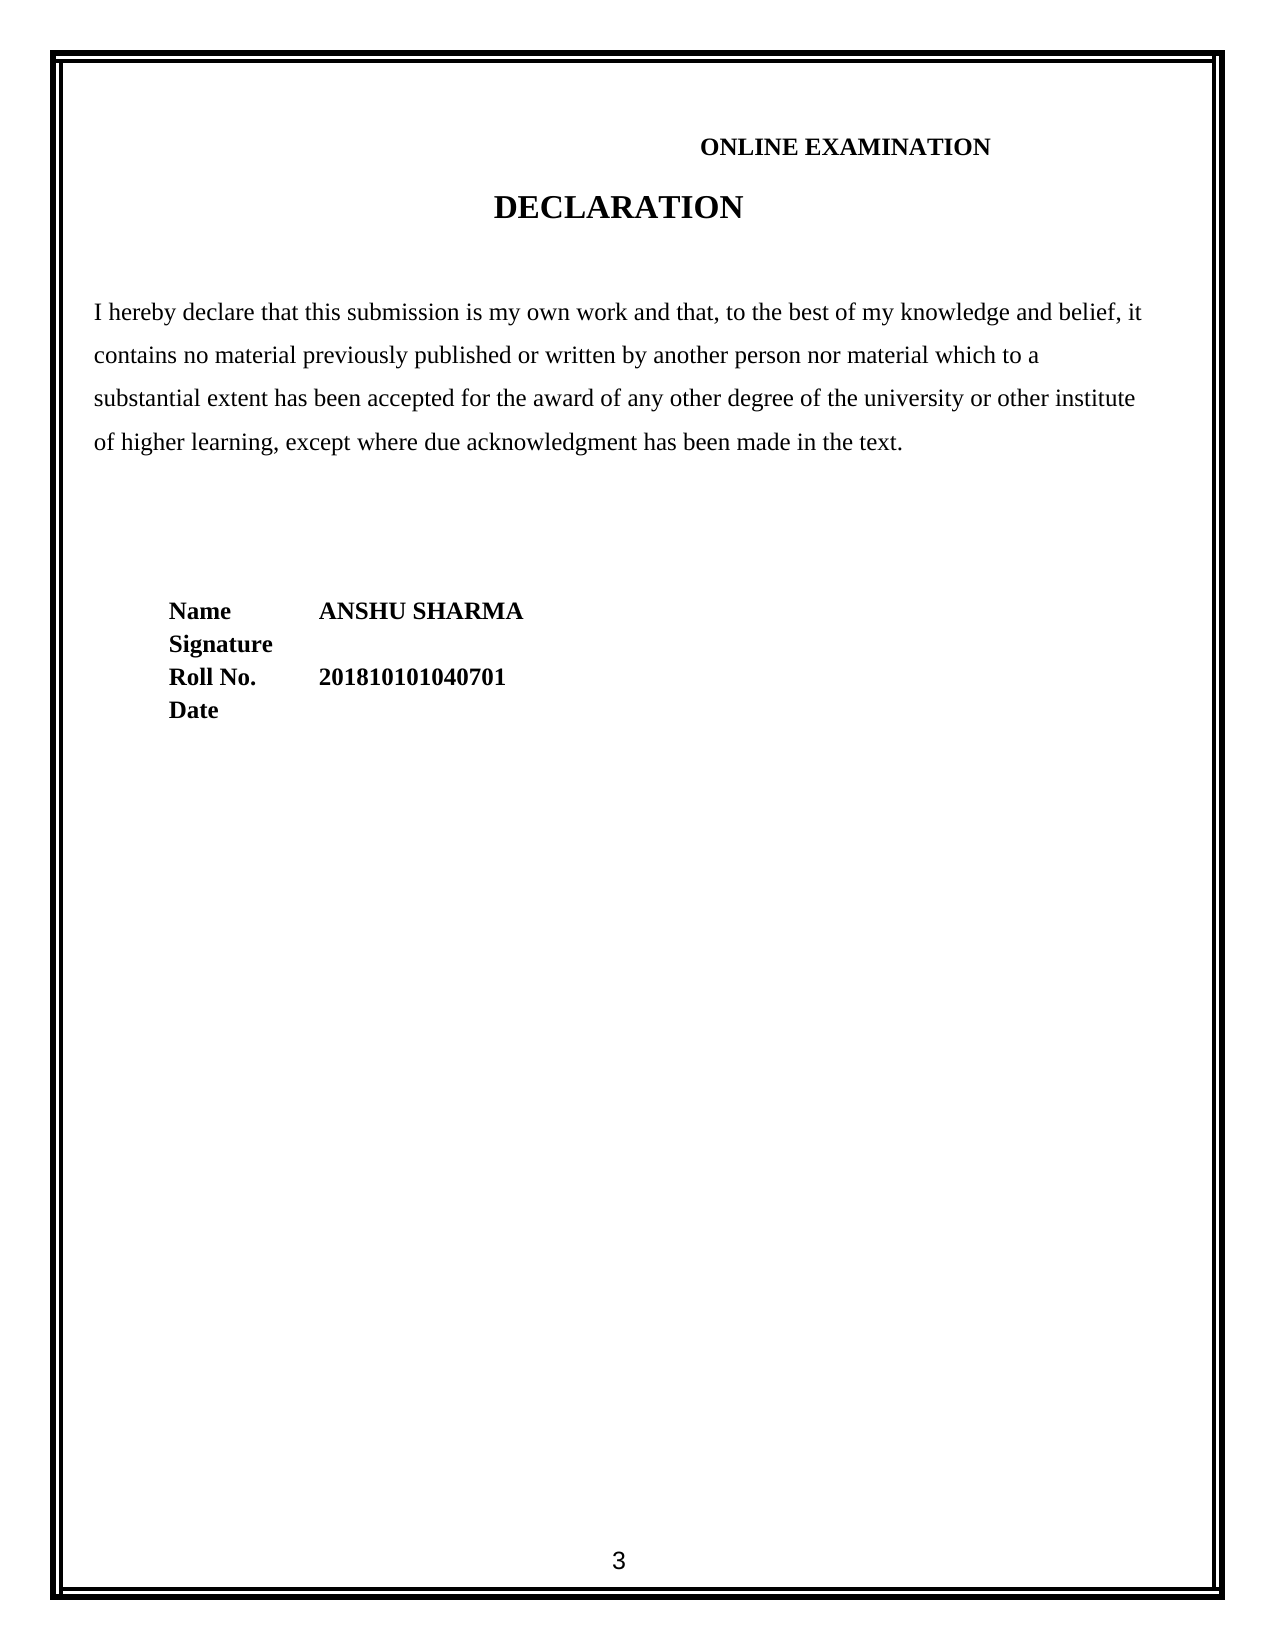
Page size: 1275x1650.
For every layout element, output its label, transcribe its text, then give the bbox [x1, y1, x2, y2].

text DECLARATION [94, 187, 1143, 226]
text Roll No. 201810101040701 [169, 662, 1144, 691]
text Name ANSHU SHARMA [169, 596, 1144, 625]
text Date [94, 695, 1144, 724]
text I hereby declare that this submission is my own work and that, to the best of my knowledge and belief, it contains no material previously published or written by another person nor material which to a substantial extent has been accepted for the award of any other degree of the university or other institute of higher learning, except where due acknowledgment has been made in the text. [94, 297, 1143, 455]
text Signature [169, 629, 1144, 658]
